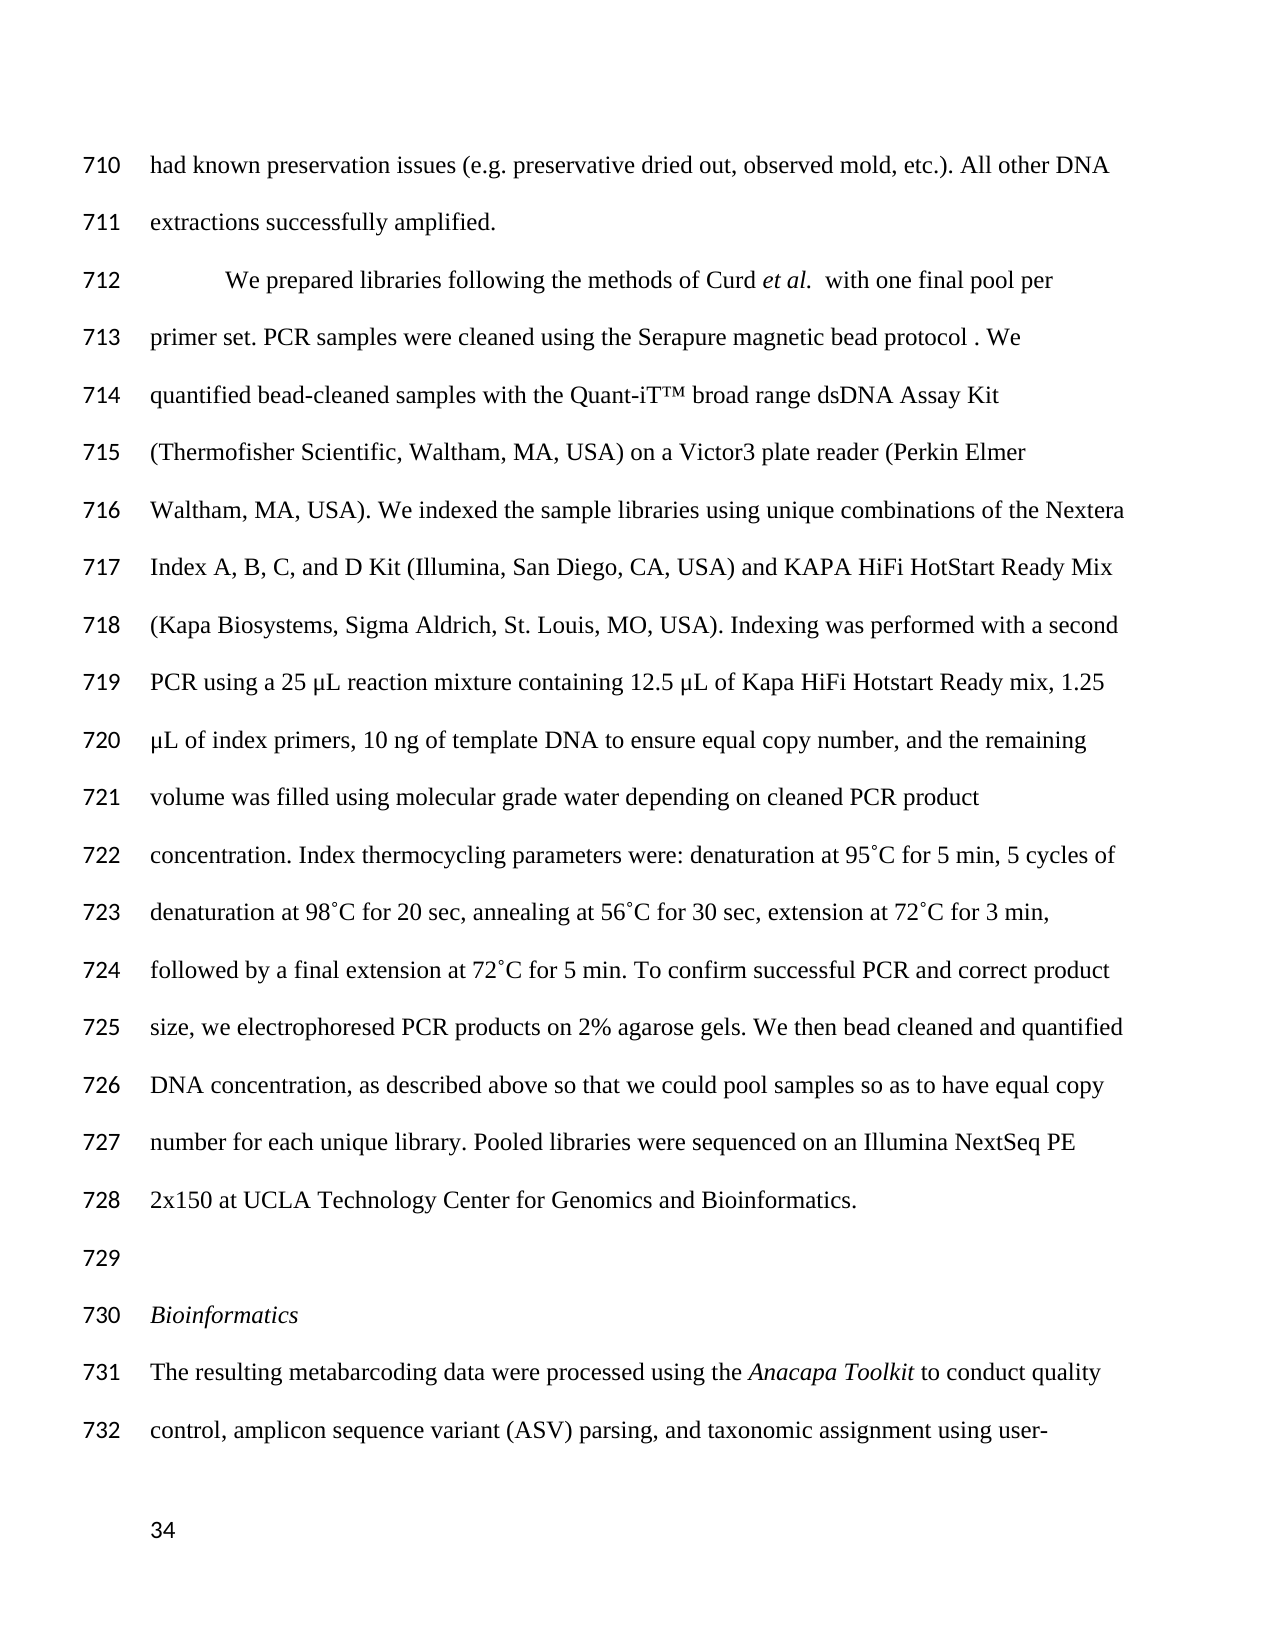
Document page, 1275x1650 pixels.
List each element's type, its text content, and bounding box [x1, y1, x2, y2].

text Bioinformatics [150, 1300, 1125, 1329]
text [150, 150, 1125, 236]
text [150, 1357, 1125, 1444]
text We prepared libraries following the methods of Curd et al. with one final pool per primer set. PCR samples were cleaned using the Serapure magnetic bead protocol . We quantified bead-cleaned samples with the Quant-iT™ broad range dsDNA Assay Kit (Thermofisher Scientific, Waltham, MA, USA) on a Victor3 plate reader (Perkin Elmer Waltham, MA, USA). We indexed the sample libraries using unique combinations of the Nextera Index A, B, C, and D Kit (Illumina, San Diego, CA, USA) and KAPA HiFi HotStart Ready Mix (Kapa Biosystems, Sigma Aldrich, St. Louis, MO, USA). Indexing was performed with a second PCR using a 25 μL reaction mixture containing 12.5 μL of Kapa HiFi Hotstart Ready mix, 1.25 μL of index primers, 10 ng of template DNA to ensure equal copy number, and the remaining volume was filled using molecular grade water depending on cleaned PCR product concentration. Index thermocycling parameters were: denaturation at 95˚C for 5 min, 5 cycles of denaturation at 98˚C for 20 sec, annealing at 56˚C for 30 sec, extension at 72˚C for 3 min, followed by a final extension at 72˚C for 5 min. To confirm successful PCR and correct product size, we electrophoresed PCR products on 2% agarose gels. We then bead cleaned and quantified DNA concentration, as described above so that we could pool samples so as to have equal copy number for each unique library. Pooled libraries were sequenced on an Illumina NextSeq PE 2x150 at UCLA Technology Center for Genomics and Bioinformatics. [150, 265, 1125, 1214]
